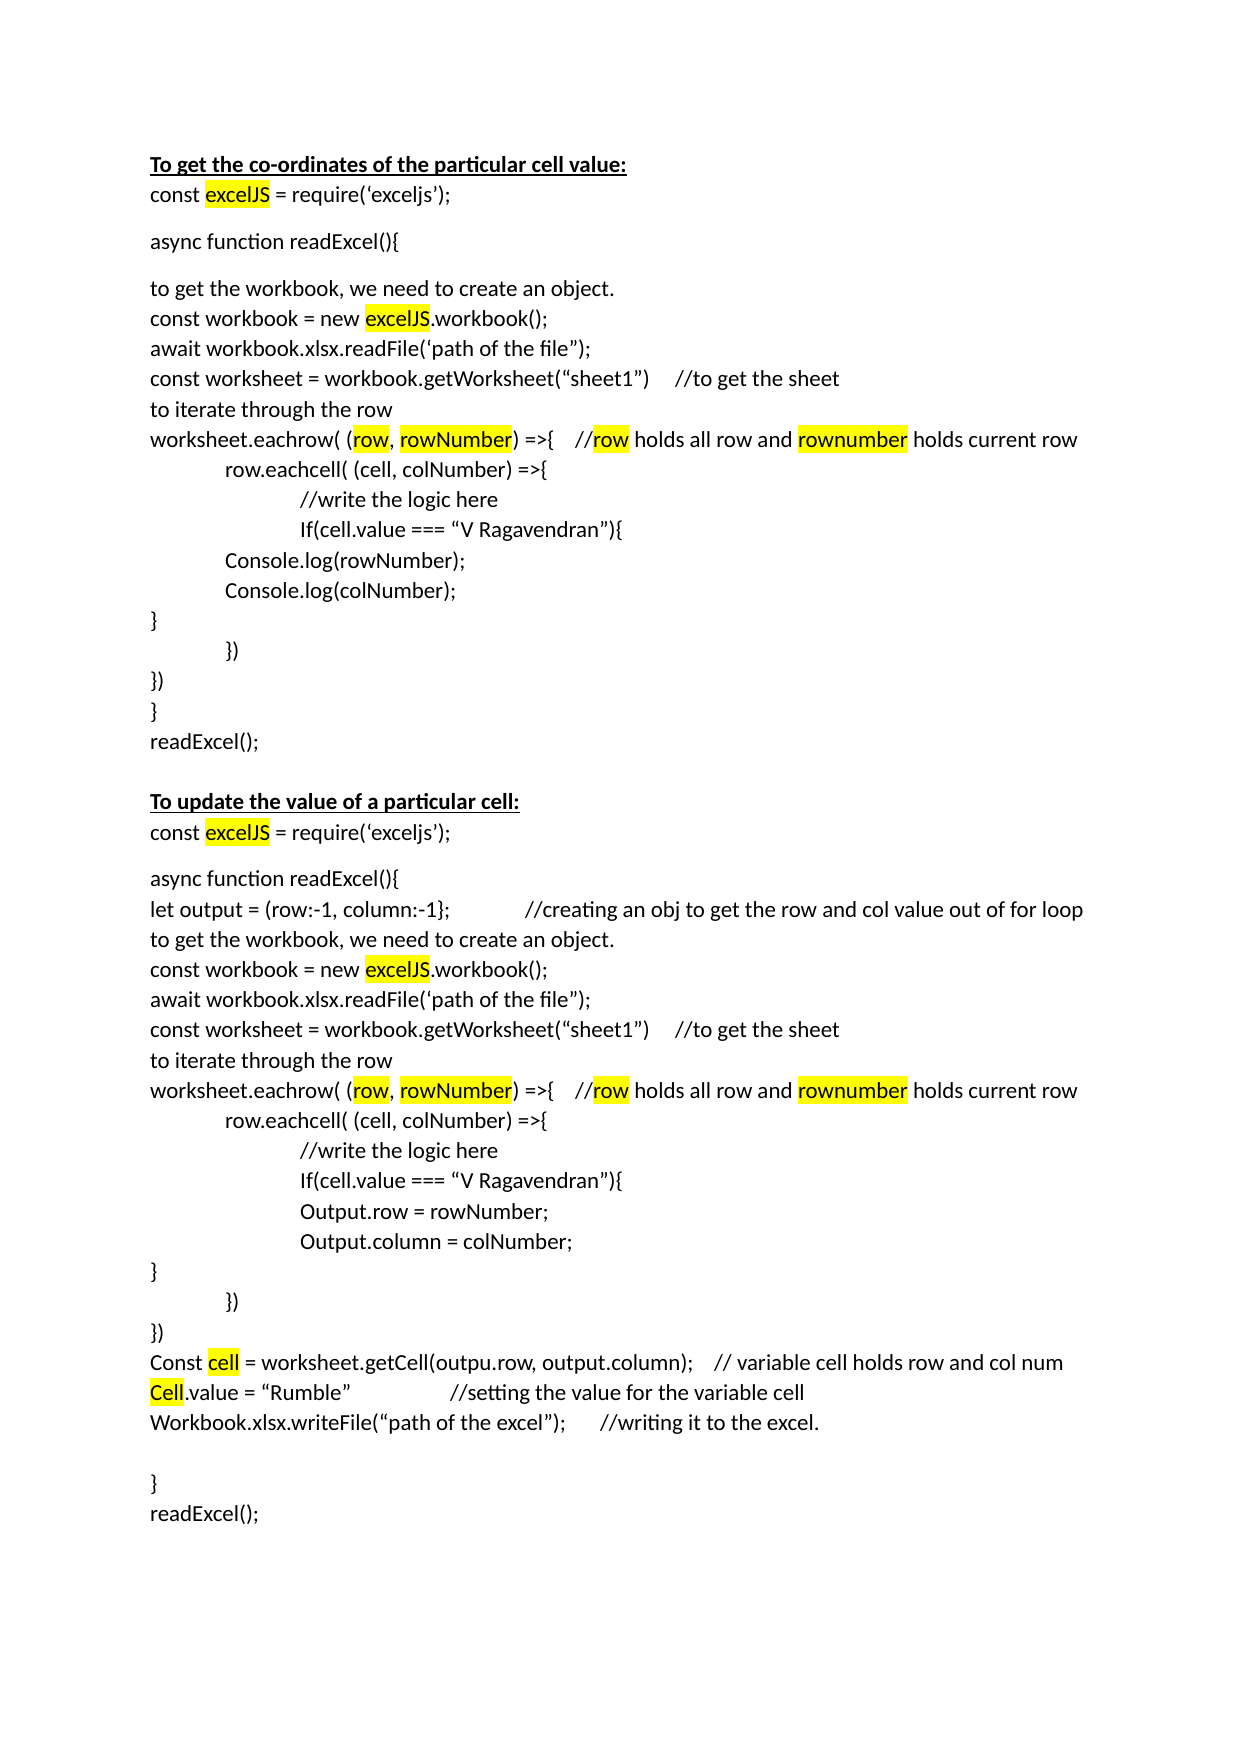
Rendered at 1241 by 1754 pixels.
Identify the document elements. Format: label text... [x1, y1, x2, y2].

text readExcel(); [150, 1499, 1090, 1527]
text await workbook.xlsx.readFile(‘path of the file”); [150, 985, 1090, 1013]
text async function readExcel(){ [150, 227, 1090, 255]
text worksheet.eachrow( (row, rowNumber) =>{ //row holds all row and rownumber holds current row [150, 425, 353, 453]
text If(cell.value === “V Ragavendran”){ [150, 516, 1090, 544]
text row.eachcell( (cell, colNumber) =>{ [150, 455, 1090, 483]
text readExcel(); [150, 727, 1090, 755]
text } [150, 606, 1090, 634]
text //write the logic here [150, 1136, 1090, 1164]
text To update the value of a particular cell: [150, 787, 1090, 816]
text to iterate through the row [150, 395, 1090, 423]
text } [150, 1469, 1090, 1497]
text }) [150, 1287, 1090, 1316]
text }) [150, 1318, 1090, 1346]
text const excelJS = require(‘exceljs’); [270, 180, 1090, 208]
text }) [150, 667, 1090, 695]
text async function readExcel(){ [150, 864, 1090, 893]
text to get the workbook, we need to create an object. [150, 925, 1090, 953]
text Output.column = colNumber; [150, 1227, 1090, 1255]
text Console.log(colNumber); [150, 576, 1090, 604]
text To get the co-ordinates of the particular cell value: [150, 150, 1090, 178]
text Cell.value = “Rumble” //setting the value for the variable cell [184, 1378, 1090, 1406]
text const workbook = new excelJS.workbook(); [150, 304, 365, 332]
text If(cell.value === “V Ragavendran”){ [150, 1167, 1090, 1195]
text await workbook.xlsx.readFile(‘path of the file”); [150, 334, 1090, 362]
text Workbook.xlsx.writeFile(“path of the excel”); //writing it to the excel. [150, 1408, 1090, 1436]
text to iterate through the row [150, 1046, 1090, 1074]
text //write the logic here [150, 485, 1090, 513]
text row.eachcell( (cell, colNumber) =>{ [150, 1106, 1090, 1134]
text const workbook = new excelJS.workbook(); [430, 304, 1090, 332]
text const excelJS = require(‘exceljs’); [270, 818, 1090, 846]
text to get the workbook, we need to create an object. [150, 274, 1090, 302]
text Console.log(rowNumber); [150, 546, 1090, 574]
text Const cell = worksheet.getCell(outpu.row, output.column); // variable cell holds row and col num [239, 1348, 1090, 1376]
text } [150, 697, 1090, 725]
text Output.row = rowNumber; [150, 1197, 1090, 1225]
text const workbook = new excelJS.workbook(); [150, 955, 365, 983]
text const workbook = new excelJS.workbook(); [430, 955, 1090, 983]
text worksheet.eachrow( (row, rowNumber) =>{ //row holds all row and rownumber holds current row [150, 1076, 353, 1104]
text let output = (row:-1, column:-1}; //creating an obj to get the row and col value out of for loop [150, 895, 1090, 923]
text const worksheet = workbook.getWorksheet(“sheet1”) //to get the sheet [150, 1016, 1090, 1044]
text const worksheet = workbook.getWorksheet(“sheet1”) //to get the sheet [150, 364, 1090, 393]
text } [150, 1257, 1090, 1285]
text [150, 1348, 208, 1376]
text }) [150, 636, 1090, 664]
